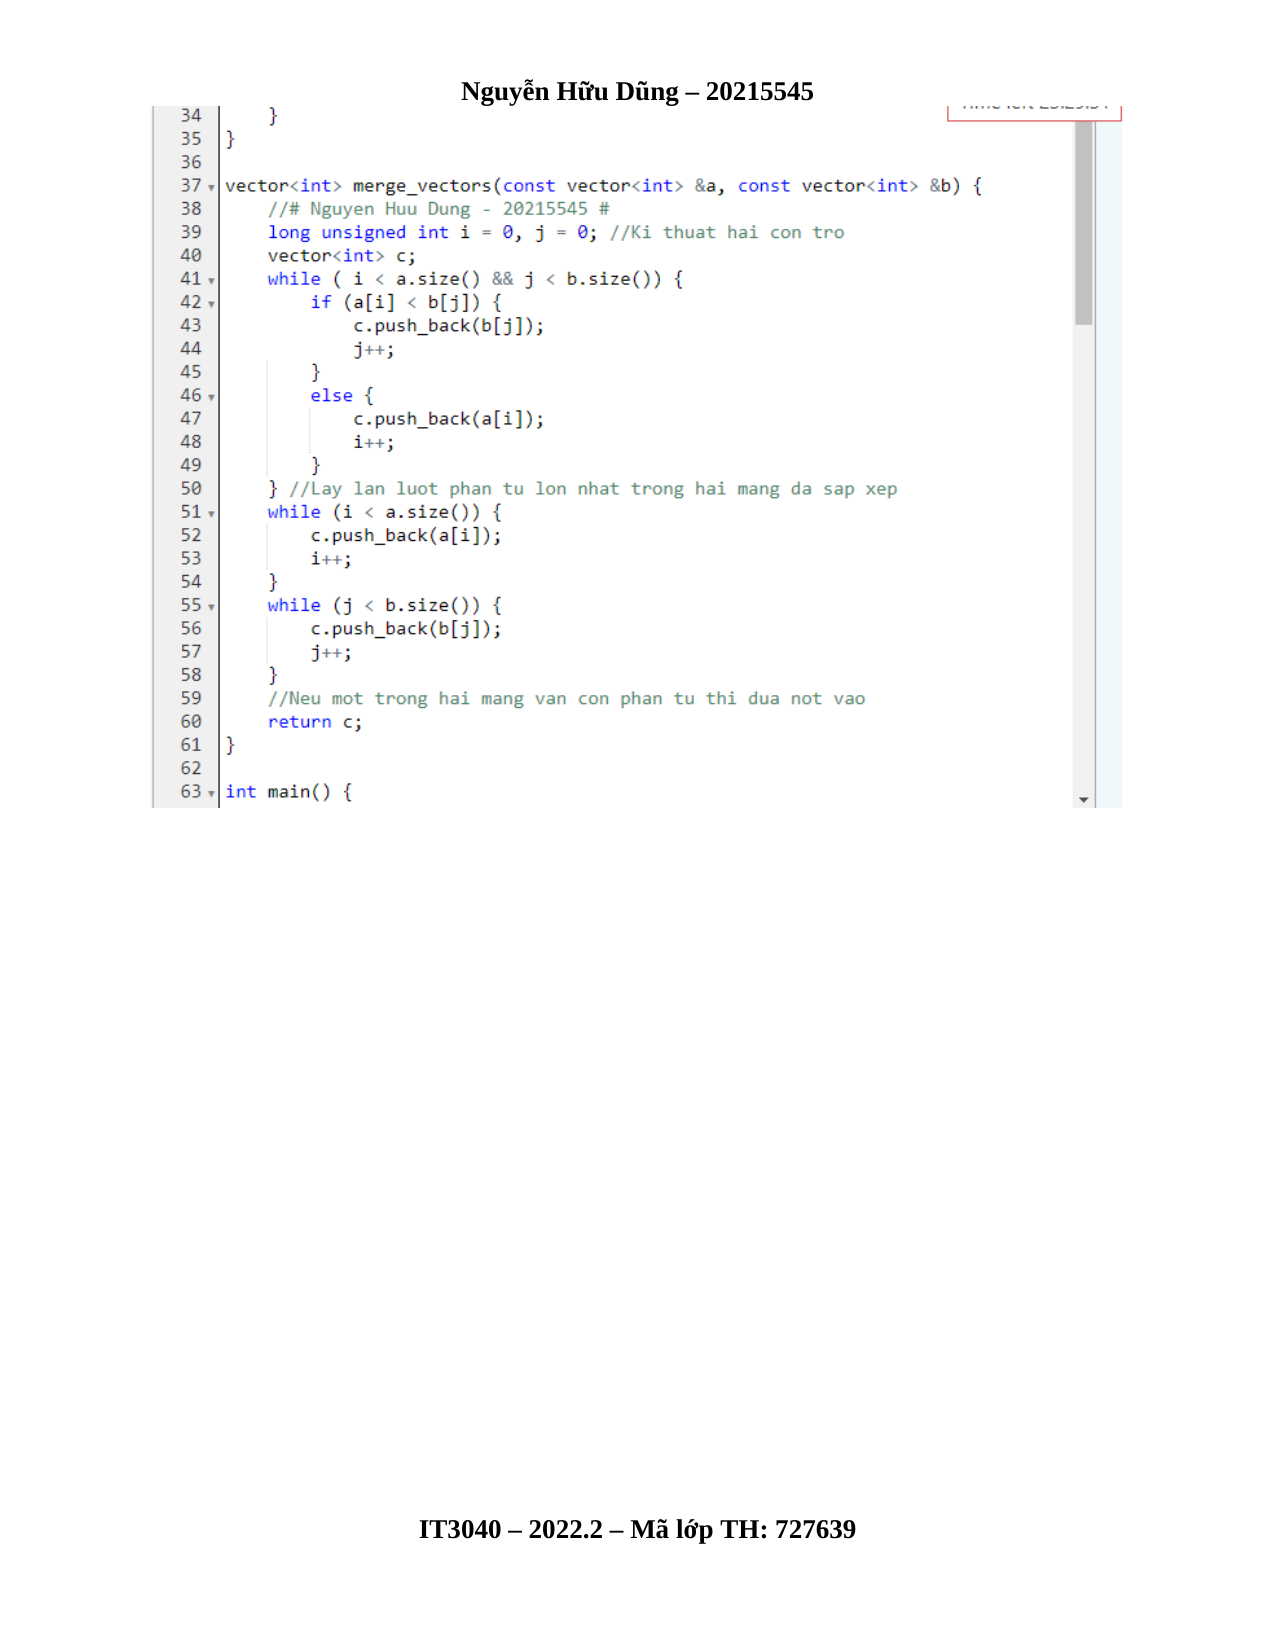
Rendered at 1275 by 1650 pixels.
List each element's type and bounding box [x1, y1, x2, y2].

picture [150, 106, 1125, 808]
